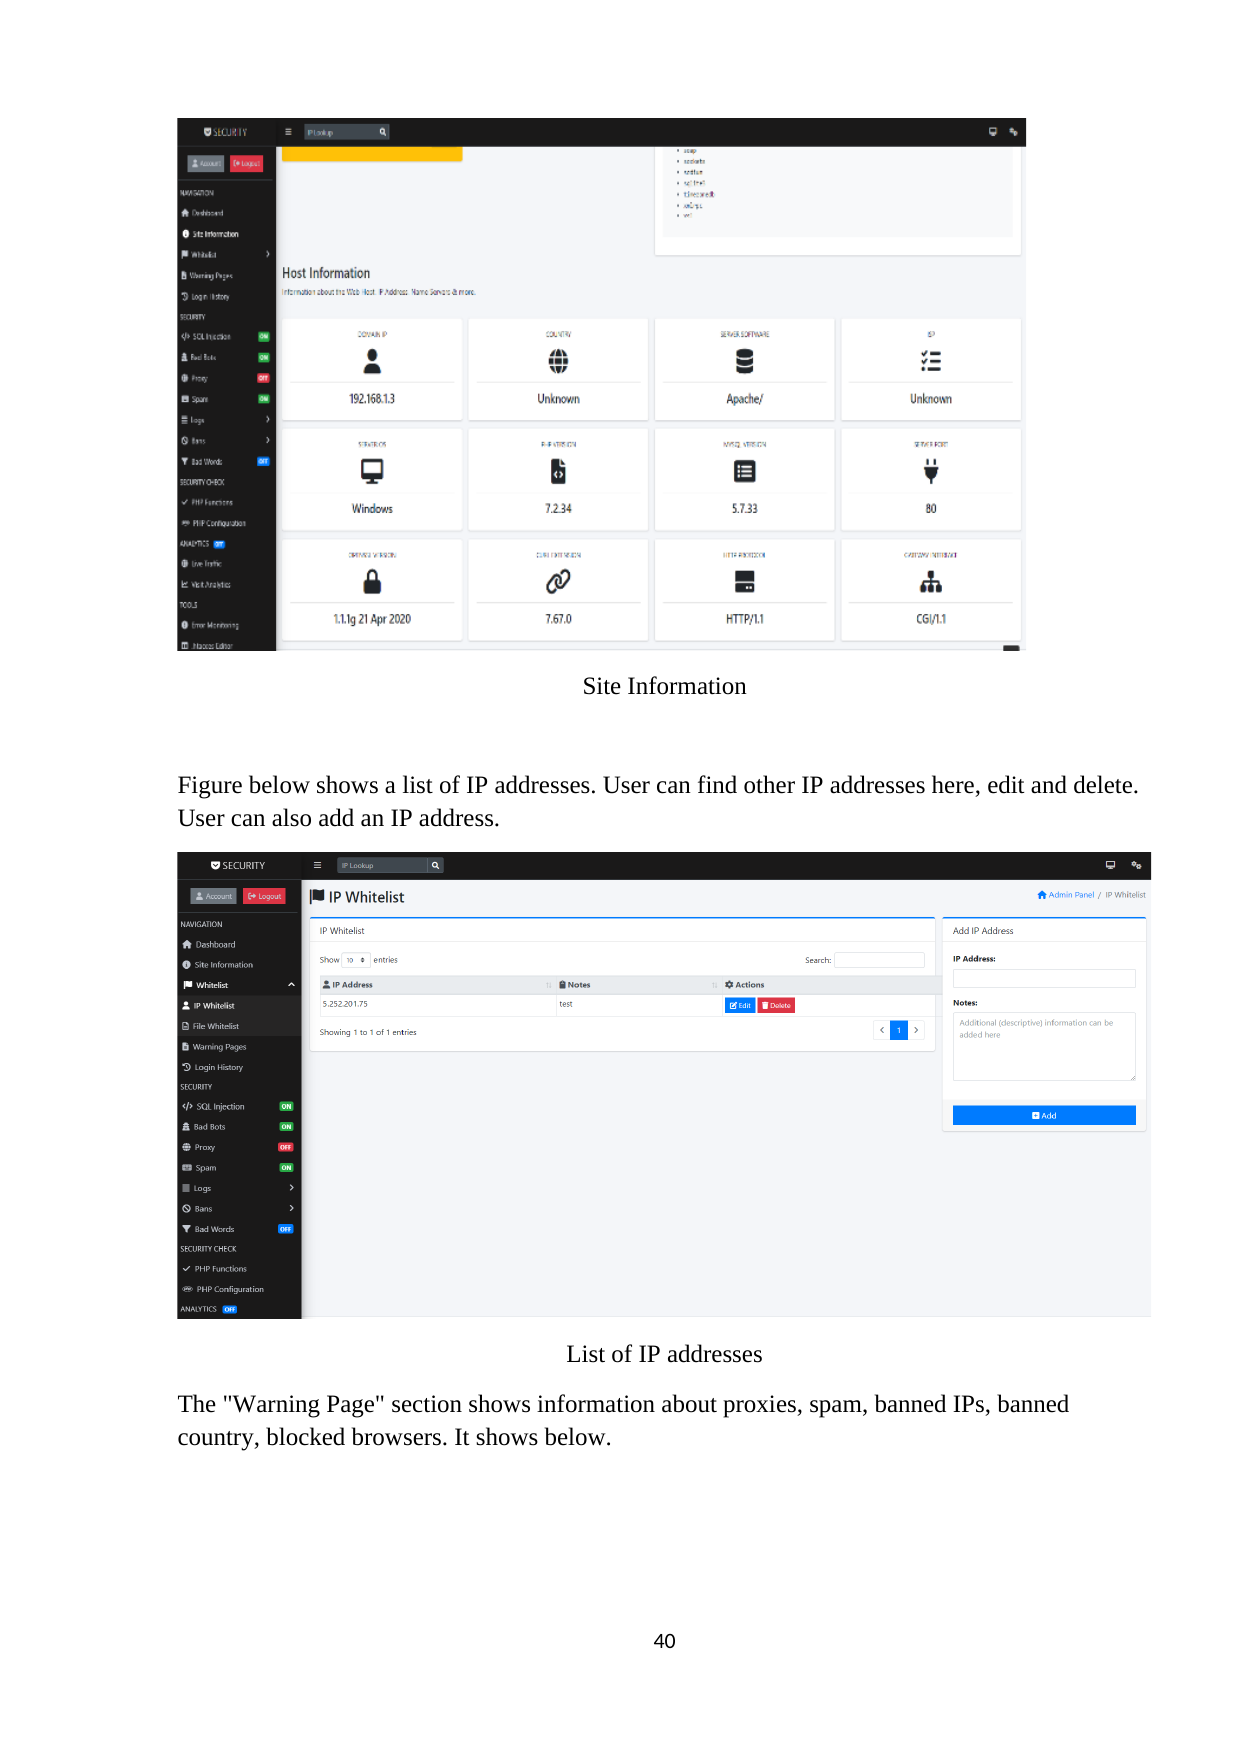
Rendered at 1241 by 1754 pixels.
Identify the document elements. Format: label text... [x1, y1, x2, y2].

text Site Information [177, 671, 1152, 699]
text The "Warning Page" section shows information about proxies, spam, banned IPs, banned country, blocked browsers. It shows below. [177, 1389, 1152, 1451]
picture [177, 852, 1152, 1319]
picture [177, 118, 1027, 651]
text Figure below shows a list of IP addresses. User can find other IP addresses here, edit and delete. User can also add an IP address. [177, 770, 1152, 832]
text List of IP addresses [177, 1339, 1152, 1368]
